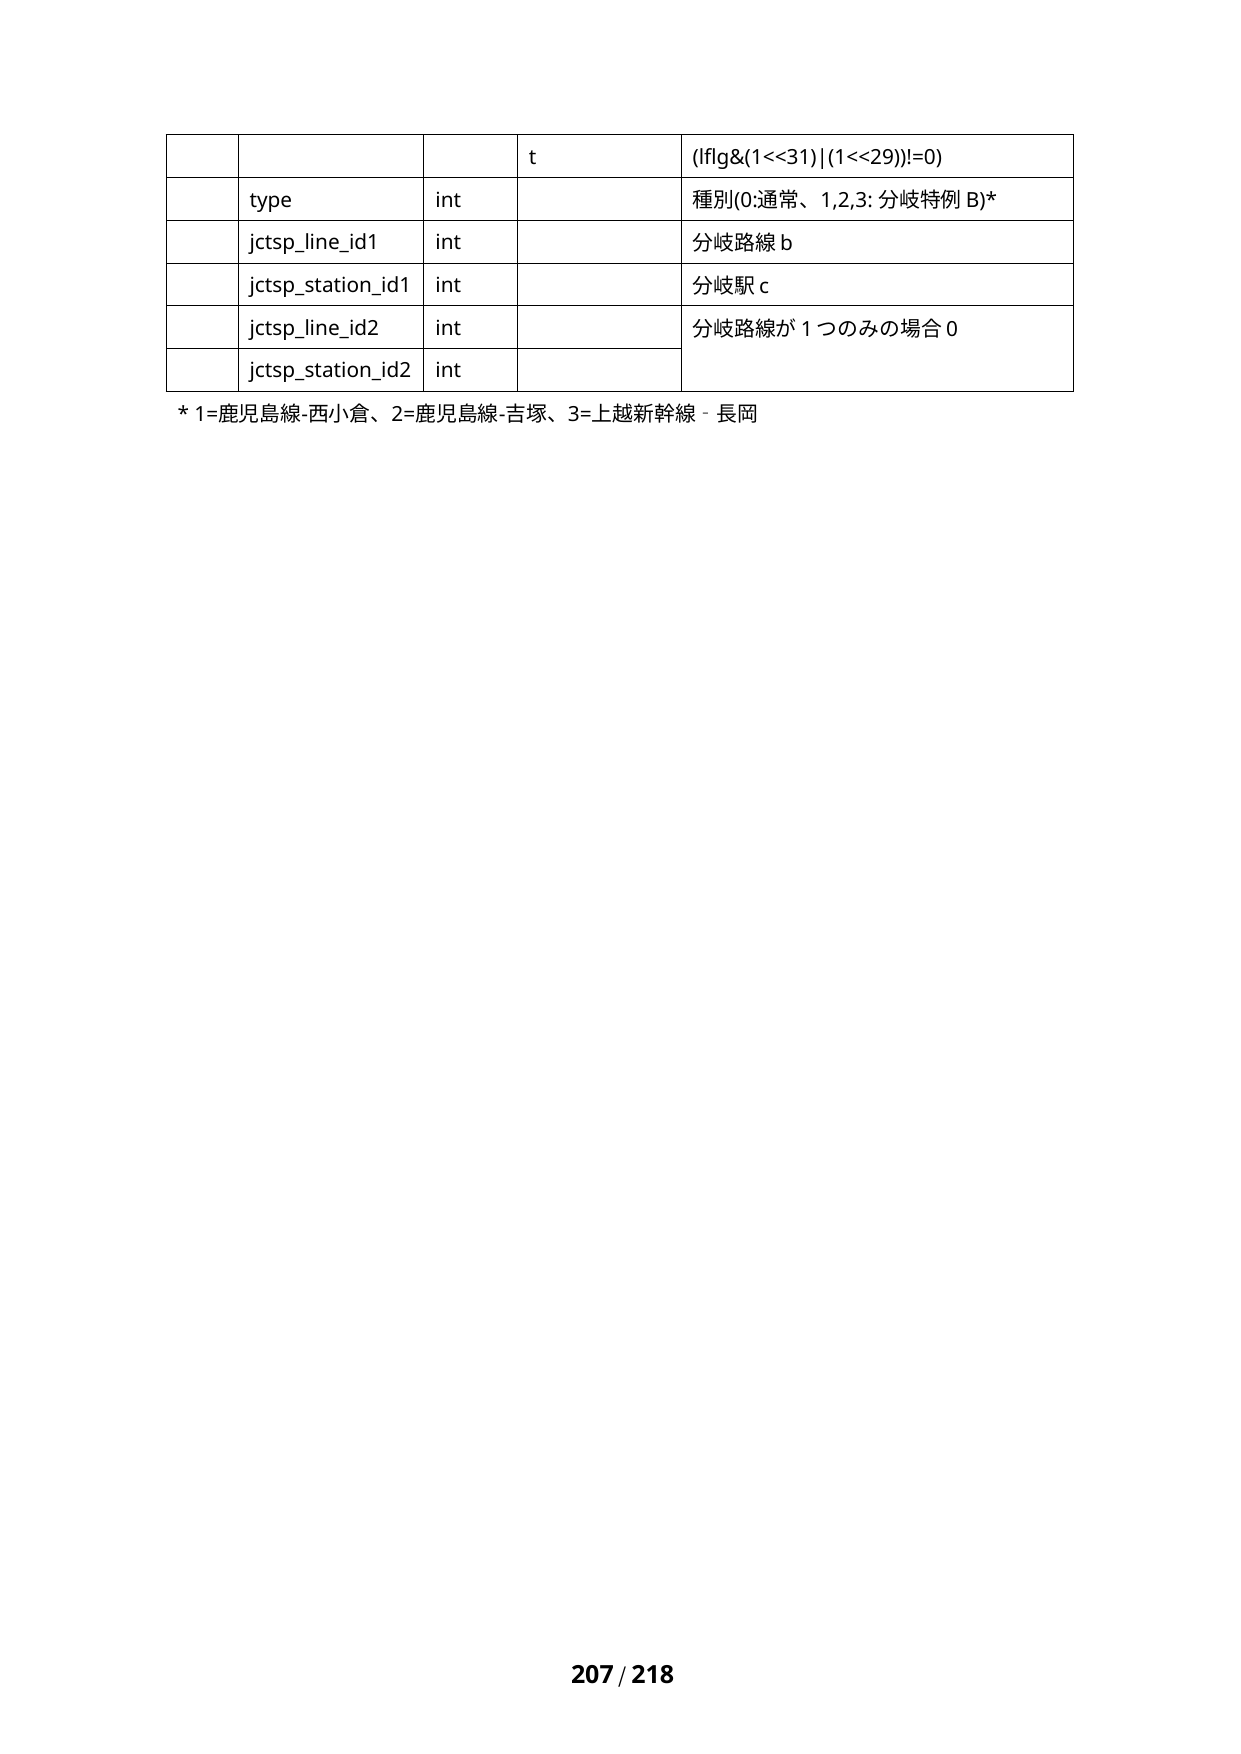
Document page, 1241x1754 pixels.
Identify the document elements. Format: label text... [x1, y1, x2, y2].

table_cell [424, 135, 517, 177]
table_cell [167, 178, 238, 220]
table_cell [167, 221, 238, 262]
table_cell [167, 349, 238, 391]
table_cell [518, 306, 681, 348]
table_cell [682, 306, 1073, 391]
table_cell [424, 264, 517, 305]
text * 1=鹿児島線-西小倉、2=鹿児島線-吉塚、3=上越新幹線‐長岡 [177, 392, 1063, 433]
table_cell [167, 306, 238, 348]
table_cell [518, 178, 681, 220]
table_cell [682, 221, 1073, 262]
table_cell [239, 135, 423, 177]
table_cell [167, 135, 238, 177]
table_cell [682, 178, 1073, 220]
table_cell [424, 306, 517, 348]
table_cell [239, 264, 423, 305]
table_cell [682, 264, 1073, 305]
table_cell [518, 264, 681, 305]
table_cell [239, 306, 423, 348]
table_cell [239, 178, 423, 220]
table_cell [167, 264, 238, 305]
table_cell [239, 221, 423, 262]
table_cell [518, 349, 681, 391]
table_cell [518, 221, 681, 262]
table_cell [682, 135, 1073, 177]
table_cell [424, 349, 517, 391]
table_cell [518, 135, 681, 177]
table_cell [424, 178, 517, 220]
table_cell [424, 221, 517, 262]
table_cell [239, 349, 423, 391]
